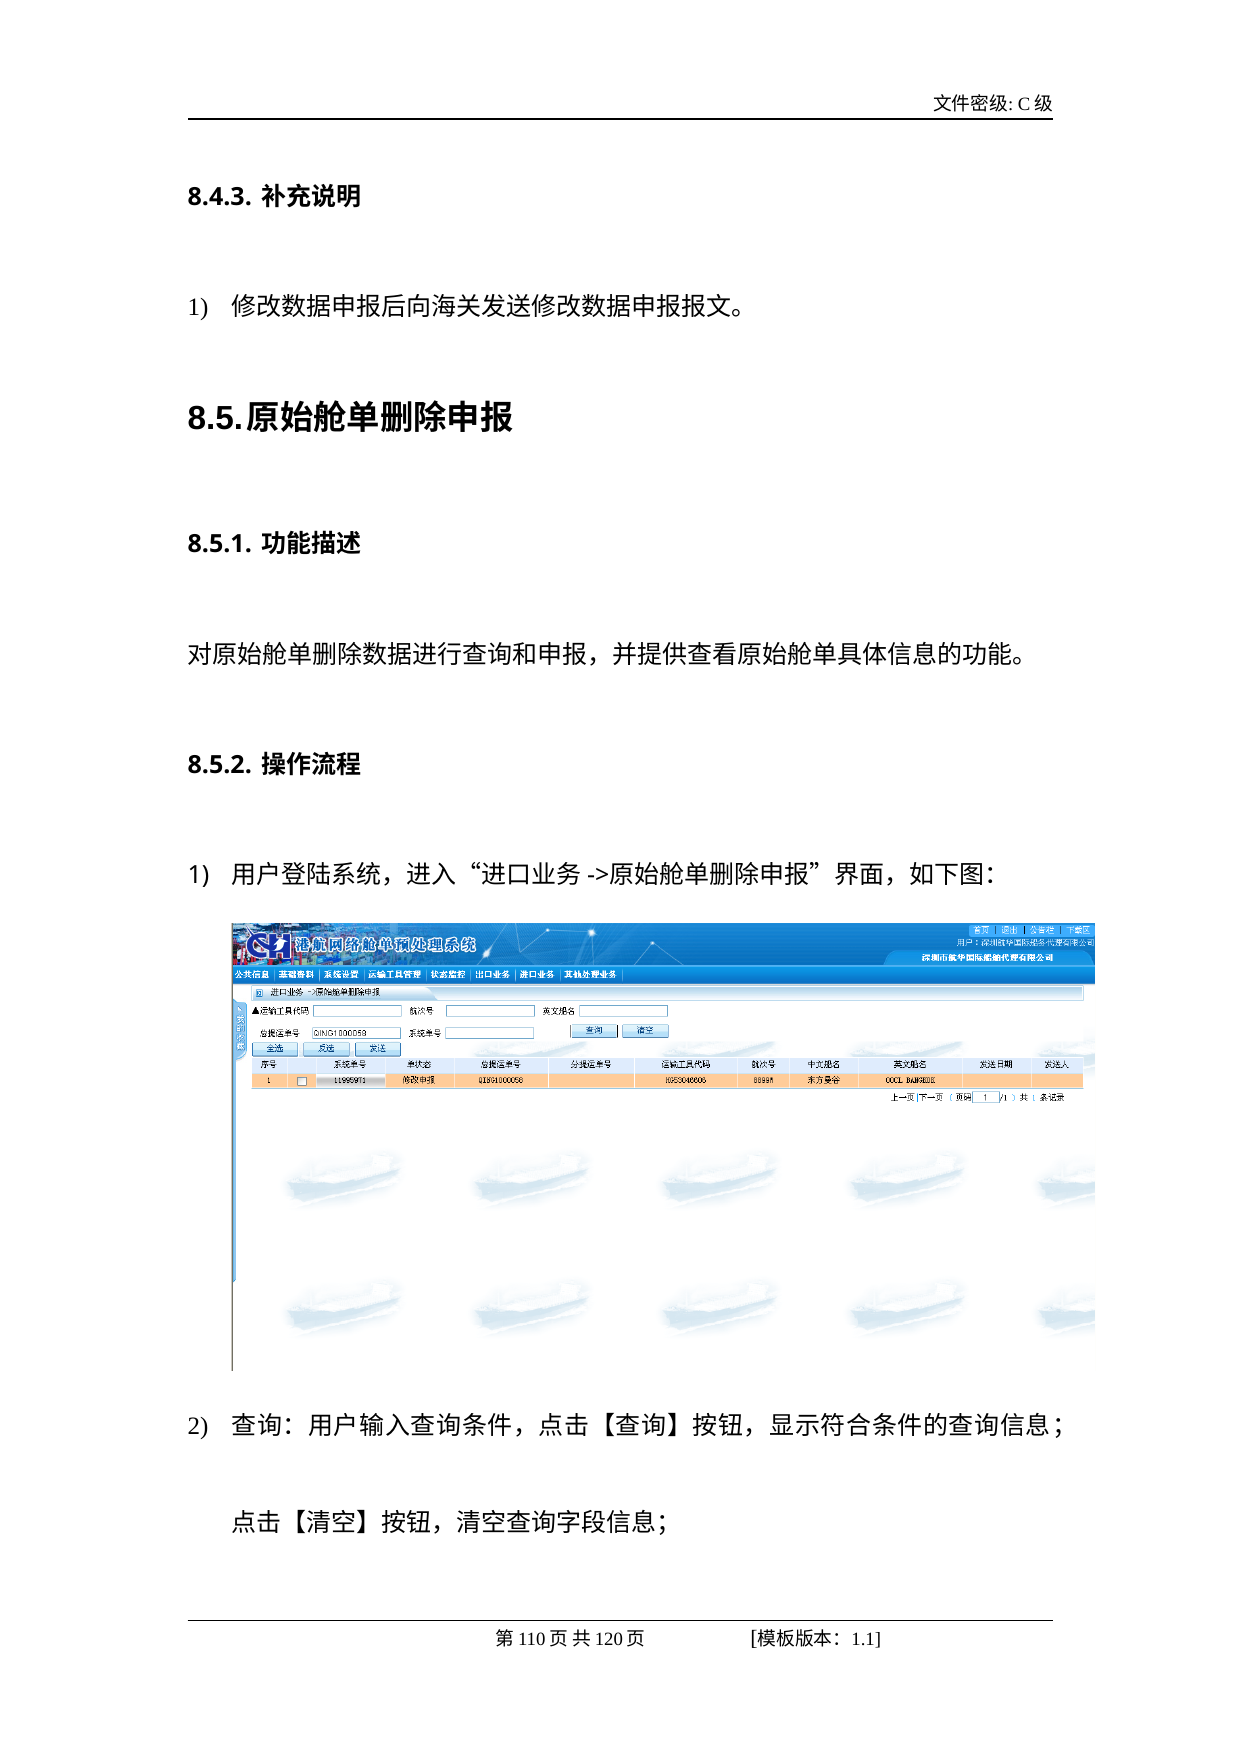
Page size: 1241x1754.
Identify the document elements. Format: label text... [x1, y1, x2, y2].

text 对原始舱单删除数据进行查询和申报，并提供查看原始舱单具体信息的功能。 [187, 620, 1053, 685]
picture [231, 923, 1096, 1371]
list 用户登陆系统，进入“进口业务 ->原始舱单删除申报”界面，如下图： [187, 840, 1053, 905]
subtitle 操作流程 [187, 730, 1053, 795]
subtitle 功能描述 [187, 509, 1053, 574]
list 修改数据申报后向海关发送修改数据申报报文。 [187, 272, 1053, 337]
subtitle 原始舱单删除申报 [187, 382, 1053, 447]
subtitle 补充说明 [187, 162, 1053, 227]
list 查询：用户输入查询条件，点击【查询】按钮，显示符合条件的查询信息；点击【清空】按钮，清空查询字段信息； [187, 1391, 1053, 1553]
